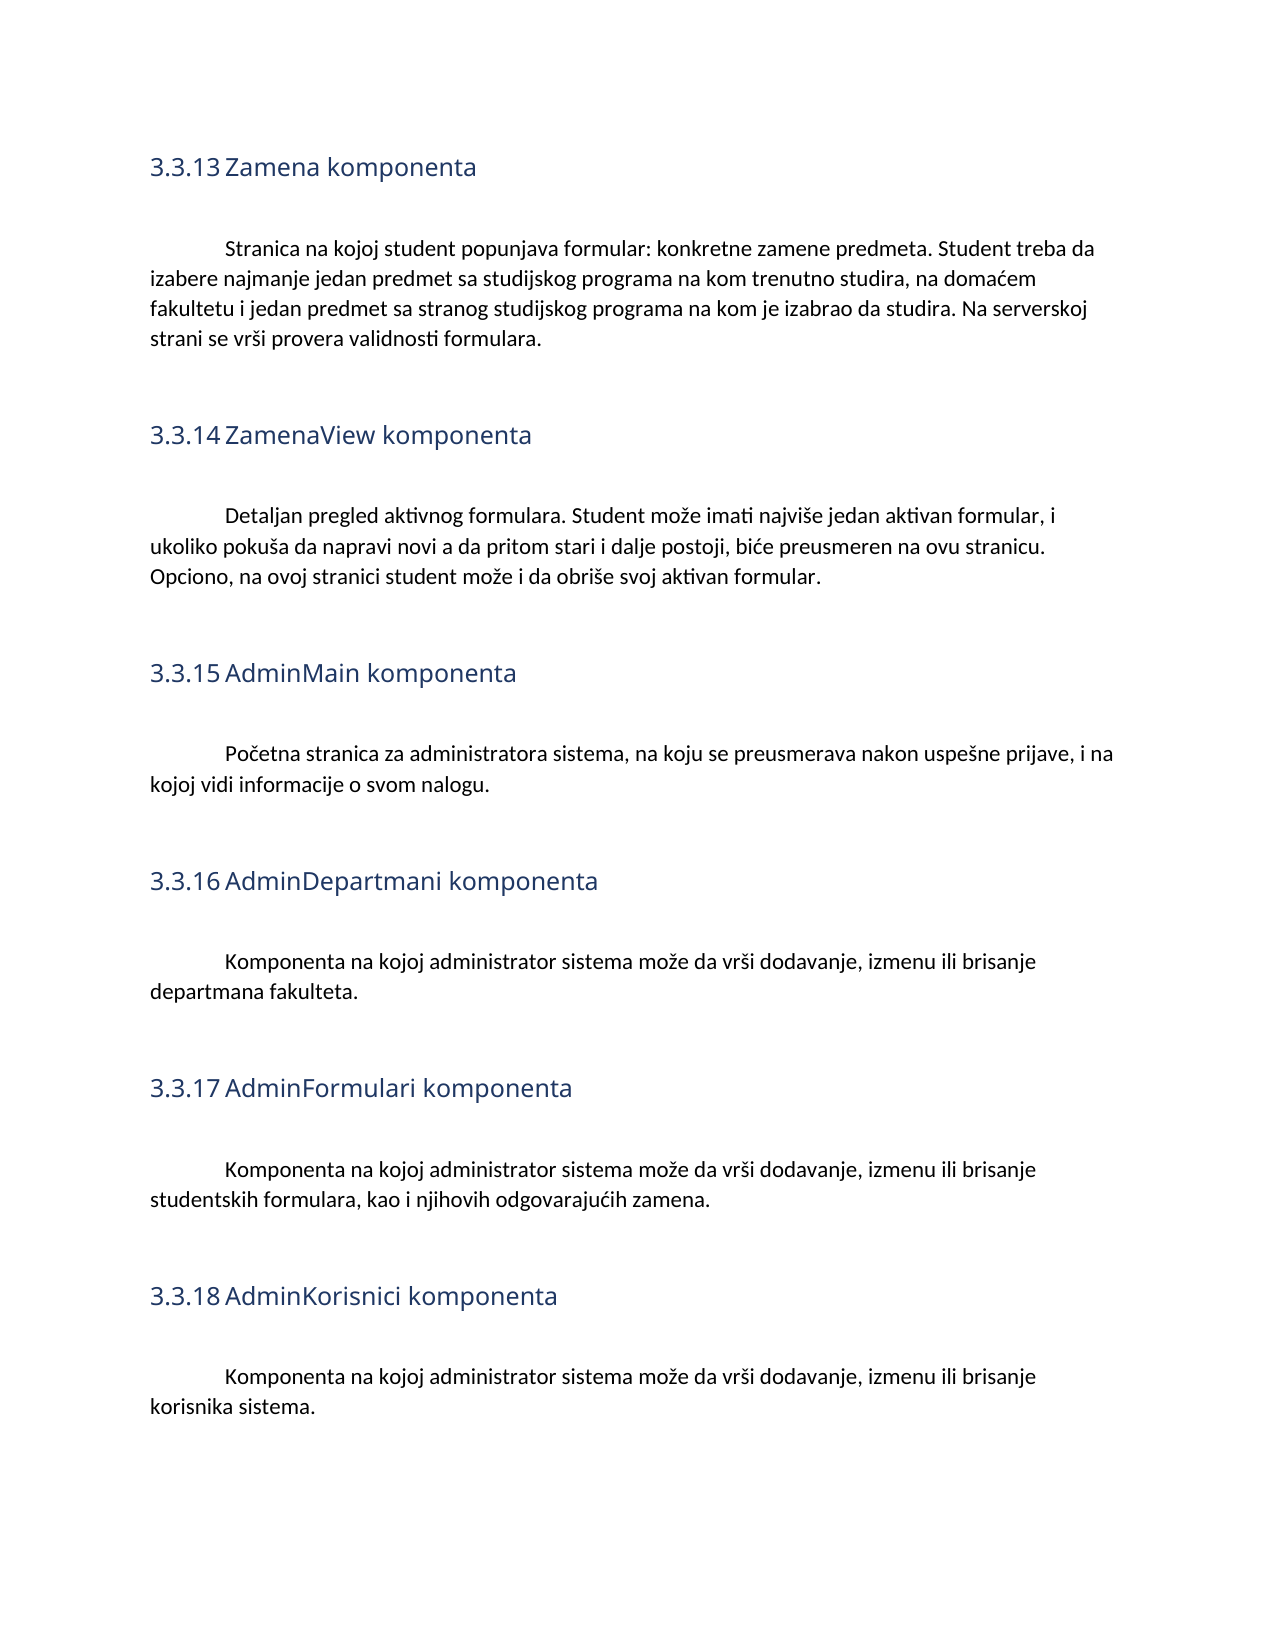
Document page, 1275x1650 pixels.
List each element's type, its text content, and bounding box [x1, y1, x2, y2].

text Detaljan pregled aktivnog formulara. Student može imati najviše jedan aktivan formular, i ukoliko pokuša da napravi novi a da pritom stari i dalje postoji, biće preusmeren na ovu stranicu. Opciono, na ovoj stranici student može i da obriše svoj aktivan formular. [150, 502, 1125, 590]
subtitle AdminDepartmani komponenta [150, 863, 1125, 897]
text Početna stranica za administratora sistema, na koju se preusmerava nakon uspešne prijave, i na kojoj vidi informacije o svom nalogu. [150, 739, 1125, 798]
subtitle Zamena komponenta [150, 150, 1125, 184]
text Komponenta na kojoj administrator sistema može da vrši dodavanje, izmenu ili brisanje departmana fakulteta. [150, 947, 1125, 1005]
subtitle AdminKorisnici komponenta [150, 1279, 1125, 1313]
text Komponenta na kojoj administrator sistema može da vrši dodavanje, izmenu ili brisanje korisnika sistema. [150, 1362, 1125, 1421]
text Komponenta na kojoj administrator sistema može da vrši dodavanje, izmenu ili brisanje studentskih formulara, kao i njihovih odgovarajućih zamena. [150, 1155, 1125, 1213]
text Stranica na kojoj student popunjava formular: konkretne zamene predmeta. Student treba da izabere najmanje jedan predmet sa studijskog programa na kom trenutno studira, na domaćem fakultetu i jedan predmet sa stranog studijskog programa na kom je izabrao da studira. Na serverskoj strani se vrši provera validnosti formulara. [150, 234, 1125, 352]
subtitle AdminMain komponenta [150, 656, 1125, 690]
subtitle ZamenaView komponenta [150, 418, 1125, 452]
subtitle AdminFormulari komponenta [150, 1071, 1125, 1105]
